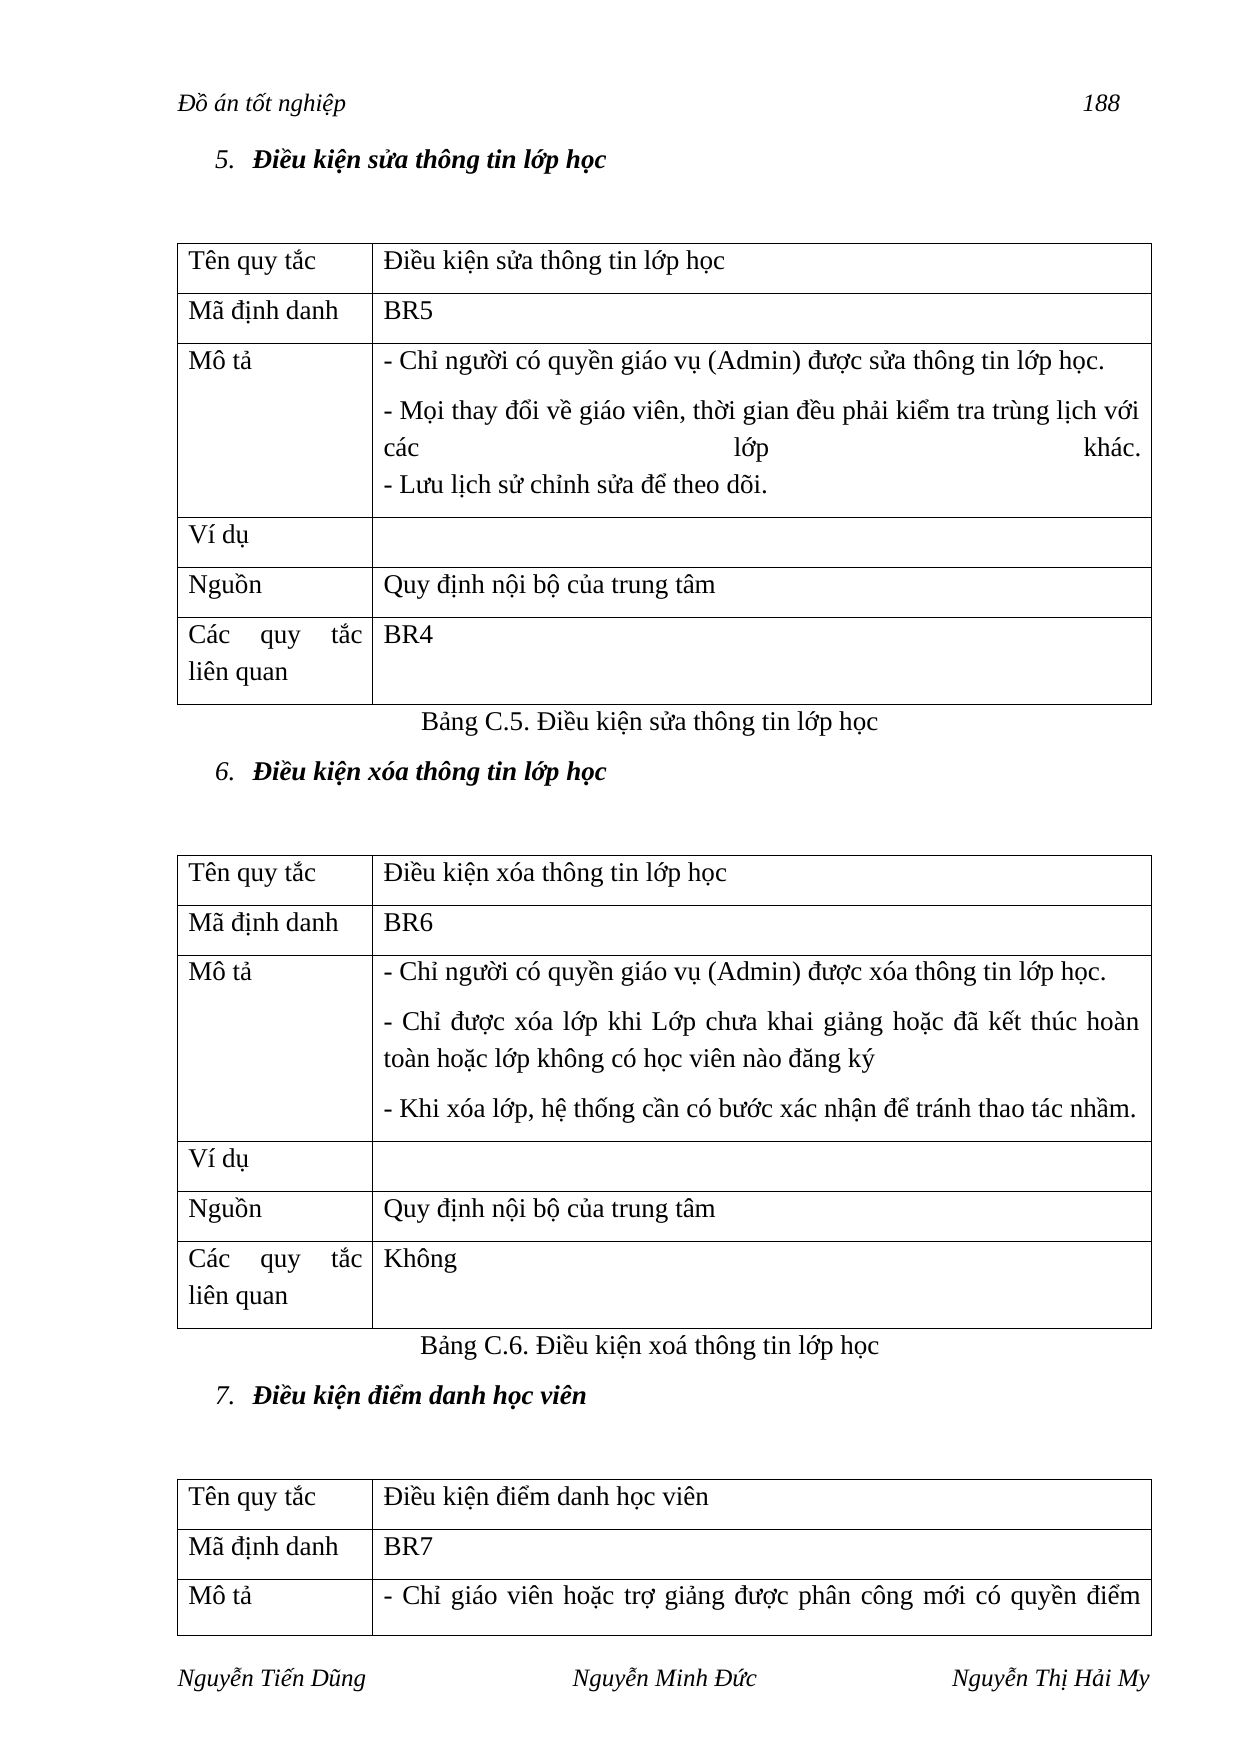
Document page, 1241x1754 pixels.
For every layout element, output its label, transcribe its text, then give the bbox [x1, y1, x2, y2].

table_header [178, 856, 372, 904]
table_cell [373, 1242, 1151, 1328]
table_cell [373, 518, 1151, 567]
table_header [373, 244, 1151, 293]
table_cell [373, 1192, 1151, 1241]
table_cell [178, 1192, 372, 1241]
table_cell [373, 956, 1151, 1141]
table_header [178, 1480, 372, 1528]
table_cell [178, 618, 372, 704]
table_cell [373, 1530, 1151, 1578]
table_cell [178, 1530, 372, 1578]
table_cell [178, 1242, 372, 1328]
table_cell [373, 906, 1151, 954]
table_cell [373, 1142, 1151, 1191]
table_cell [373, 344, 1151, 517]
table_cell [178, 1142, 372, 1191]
text Bảng C.5. Điều kiện sửa thông tin lớp học [177, 705, 1122, 736]
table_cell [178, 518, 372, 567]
subtitle Điều kiện điểm danh học viên [215, 1379, 1122, 1410]
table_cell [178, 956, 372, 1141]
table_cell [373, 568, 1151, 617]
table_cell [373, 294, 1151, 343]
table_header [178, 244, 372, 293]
subtitle Điều kiện sửa thông tin lớp học [215, 144, 1122, 175]
subtitle Điều kiện xóa thông tin lớp học [215, 755, 1122, 786]
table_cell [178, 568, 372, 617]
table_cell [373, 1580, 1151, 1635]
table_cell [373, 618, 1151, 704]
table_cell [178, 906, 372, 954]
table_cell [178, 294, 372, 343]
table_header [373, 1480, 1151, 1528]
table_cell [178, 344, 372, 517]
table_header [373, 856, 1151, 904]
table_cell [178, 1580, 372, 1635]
text Bảng C.6. Điều kiện xoá thông tin lớp học [177, 1329, 1122, 1360]
